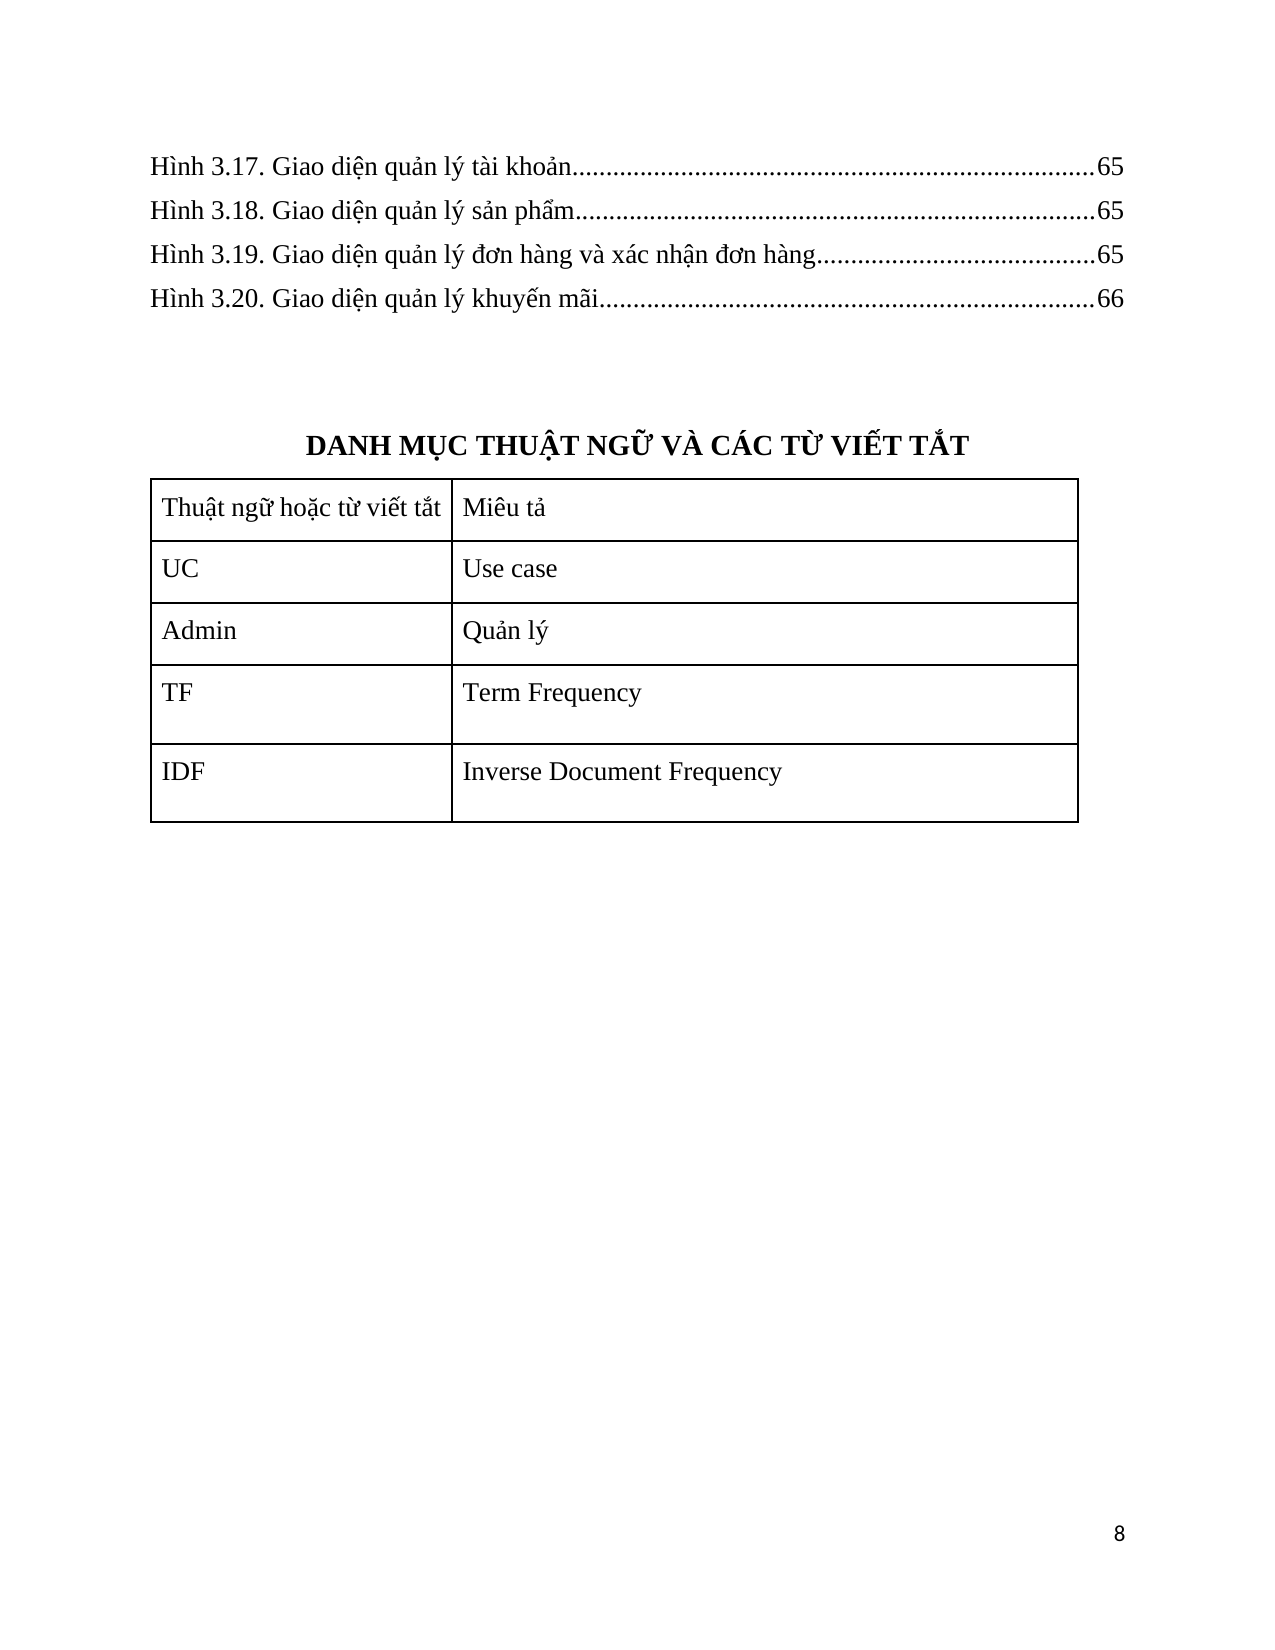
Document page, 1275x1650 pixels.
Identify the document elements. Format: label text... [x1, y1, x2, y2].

table_cell Admin [152, 604, 451, 664]
table_cell Quản lý [453, 604, 1077, 664]
table_cell IDF [152, 745, 451, 821]
table_cell Term Frequency [453, 666, 1077, 742]
table_header Miêu tả [453, 480, 1077, 540]
subtitle DANH MỤC THUẬT NGỮ VÀ CÁC TỪ VIẾT TẮT [150, 428, 1125, 461]
table_cell TF [152, 666, 451, 742]
table_cell Inverse Document Frequency [453, 745, 1077, 821]
text Hình 3.19. Giao diện quản lý đơn hàng và xác nhận đơn hàng 65 [150, 238, 1125, 269]
table_cell UC [152, 542, 451, 602]
table_cell Use case [453, 542, 1077, 602]
text Hình 3.20. Giao diện quản lý khuyến mãi 66 [150, 282, 1125, 313]
text Hình 3.17. Giao diện quản lý tài khoản 65 [150, 150, 1125, 181]
table_header Thuật ngữ hoặc từ viết tắt [152, 480, 451, 540]
text Hình 3.18. Giao diện quản lý sản phẩm 65 [150, 194, 1125, 225]
